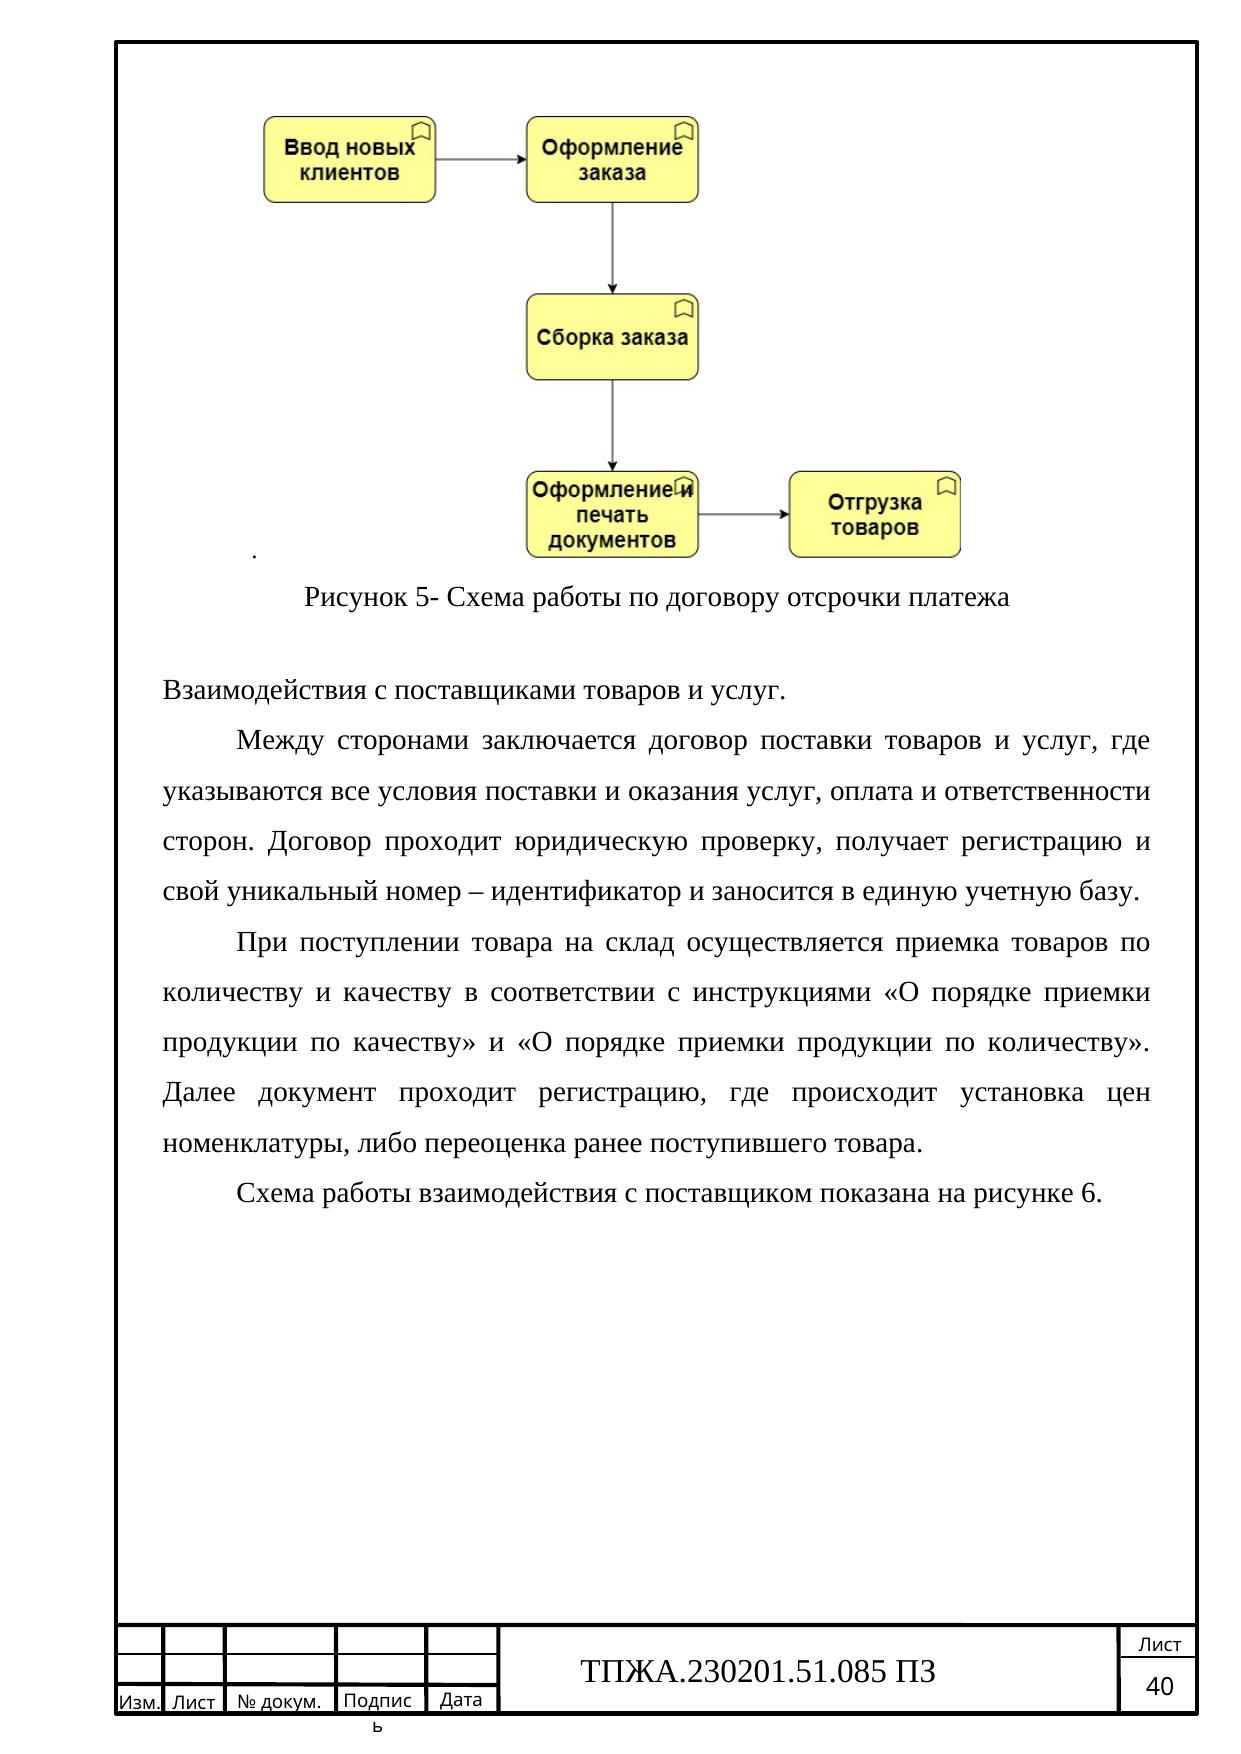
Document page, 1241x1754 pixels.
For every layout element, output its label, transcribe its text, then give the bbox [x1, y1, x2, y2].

text Между сторонами заключается договор поставки товаров и услуг, где указываются все условия поставки и оказания услуг, оплата и ответственности сторон. Договор проходит юридическую проверку, получает регистрацию и свой уникальный номер – идентификатор и заносится в единую учетную базу. [162, 722, 1152, 907]
picture [263, 116, 961, 559]
text При поступлении товара на склад осуществляется приемка товаров по количеству и качеству в соответствии с инструкциями «О порядке приемки продукции по качеству» и «О порядке приемки продукции по количеству». Далее документ проходит регистрацию, где происходит установка цен номенклатуры, либо переоценка ранее поступившего товара. [162, 924, 1152, 1158]
text Рисунок 5- Схема работы по договору отсрочки платежа [162, 579, 1152, 612]
text Взаимодействия с поставщиками товаров и услуг. [162, 672, 1152, 706]
text Схема работы взаимодействия с поставщиком показана на рисунке 6. [162, 1175, 1152, 1209]
